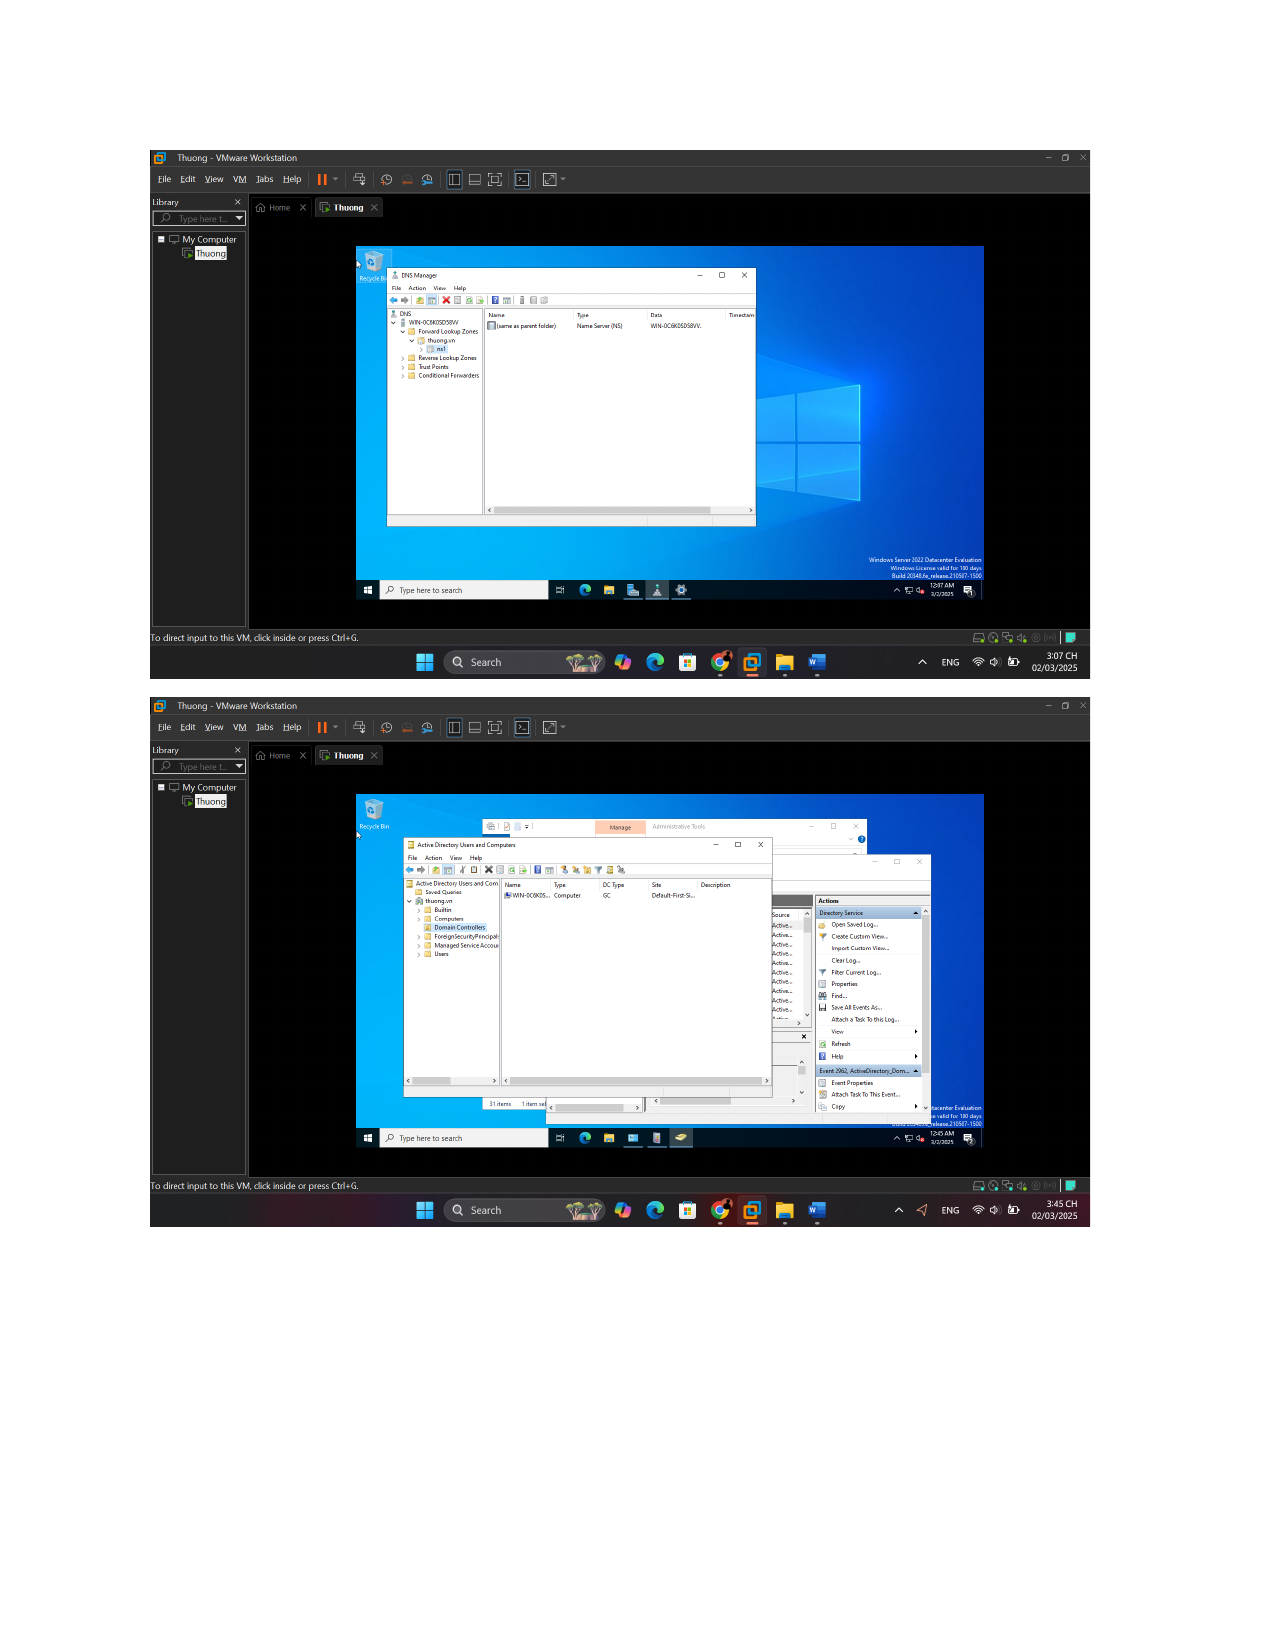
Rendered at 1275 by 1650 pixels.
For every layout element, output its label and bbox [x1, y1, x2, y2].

picture [150, 697, 1091, 1227]
picture [150, 150, 1091, 679]
